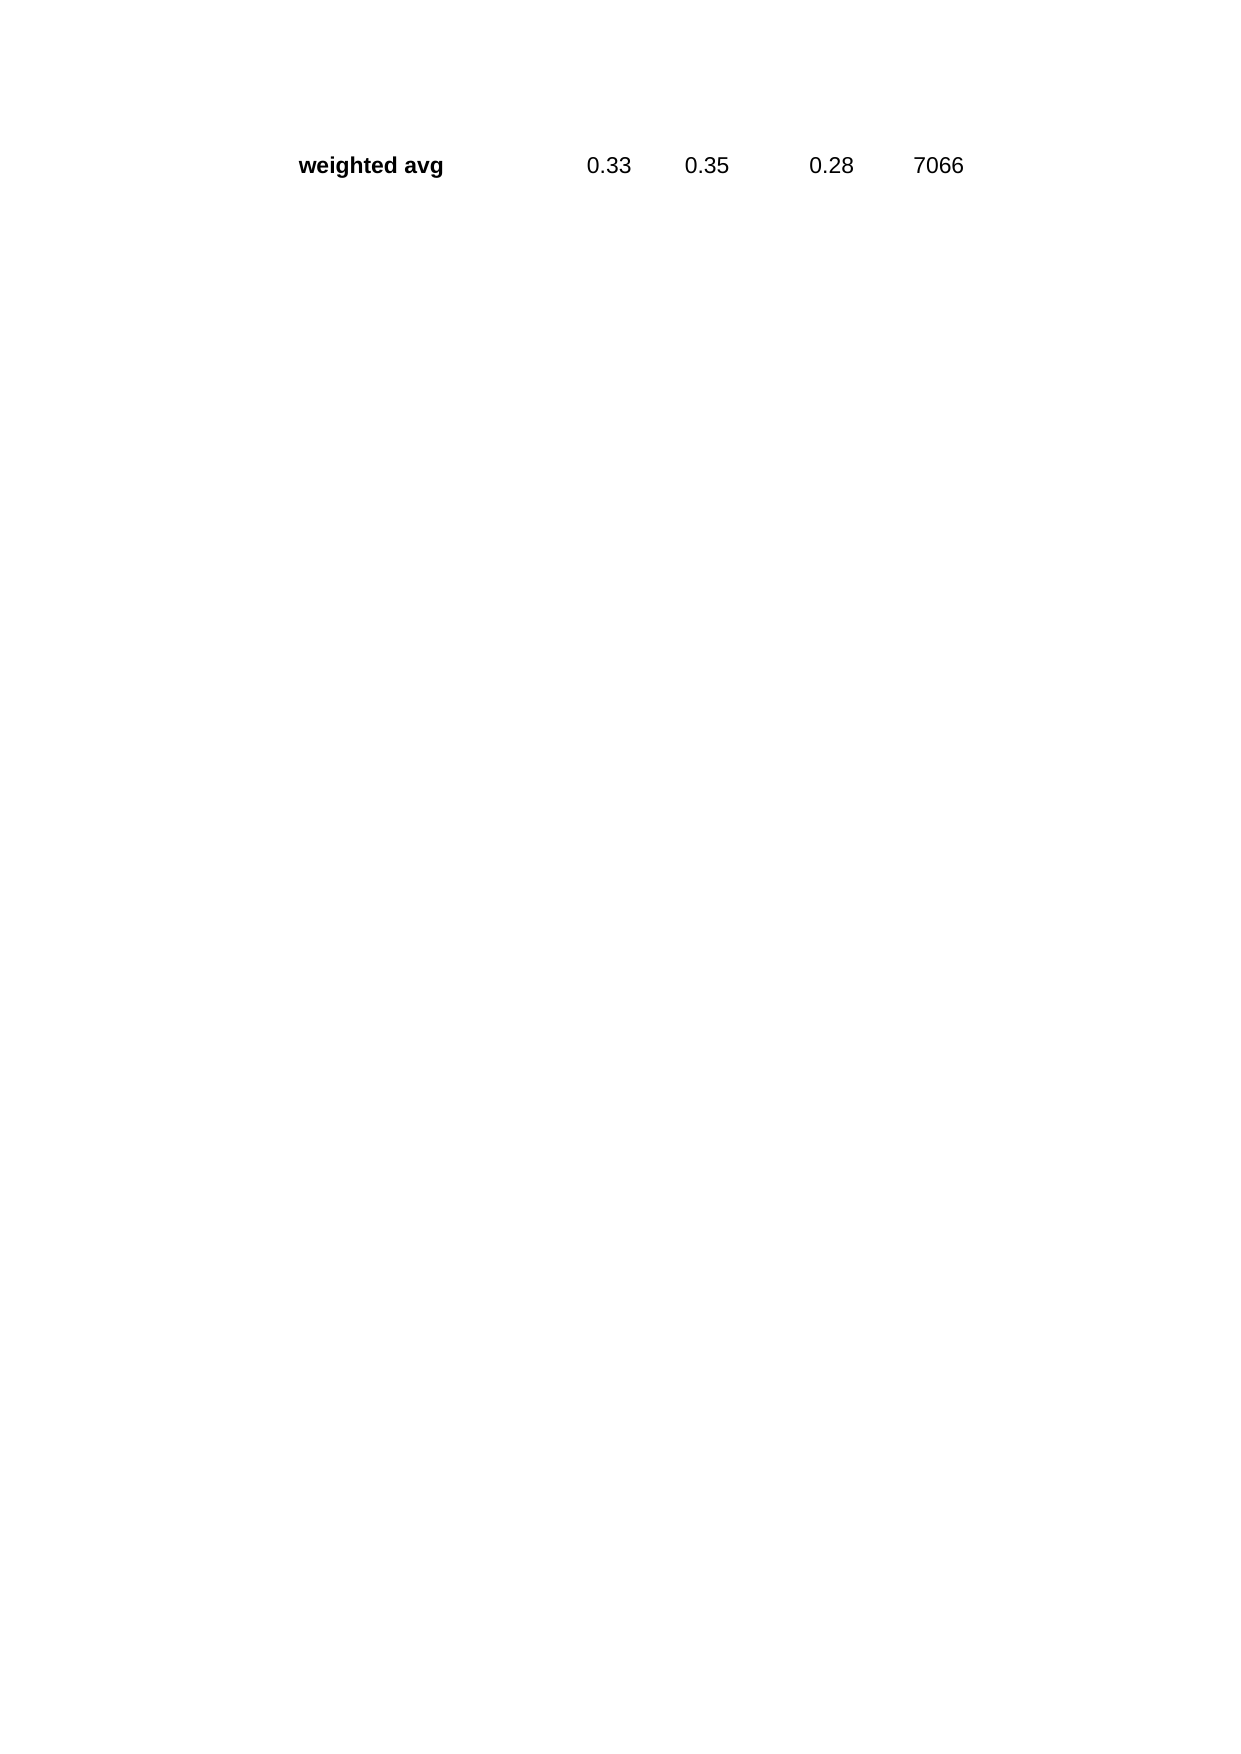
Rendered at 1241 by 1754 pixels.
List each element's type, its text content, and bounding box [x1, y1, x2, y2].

table_cell 0.35 [643, 150, 740, 179]
table_cell 7066 [865, 150, 975, 179]
table_cell 0.33 [455, 150, 642, 179]
table_cell 0.28 [740, 150, 865, 179]
table_cell weighted avg [265, 150, 455, 179]
